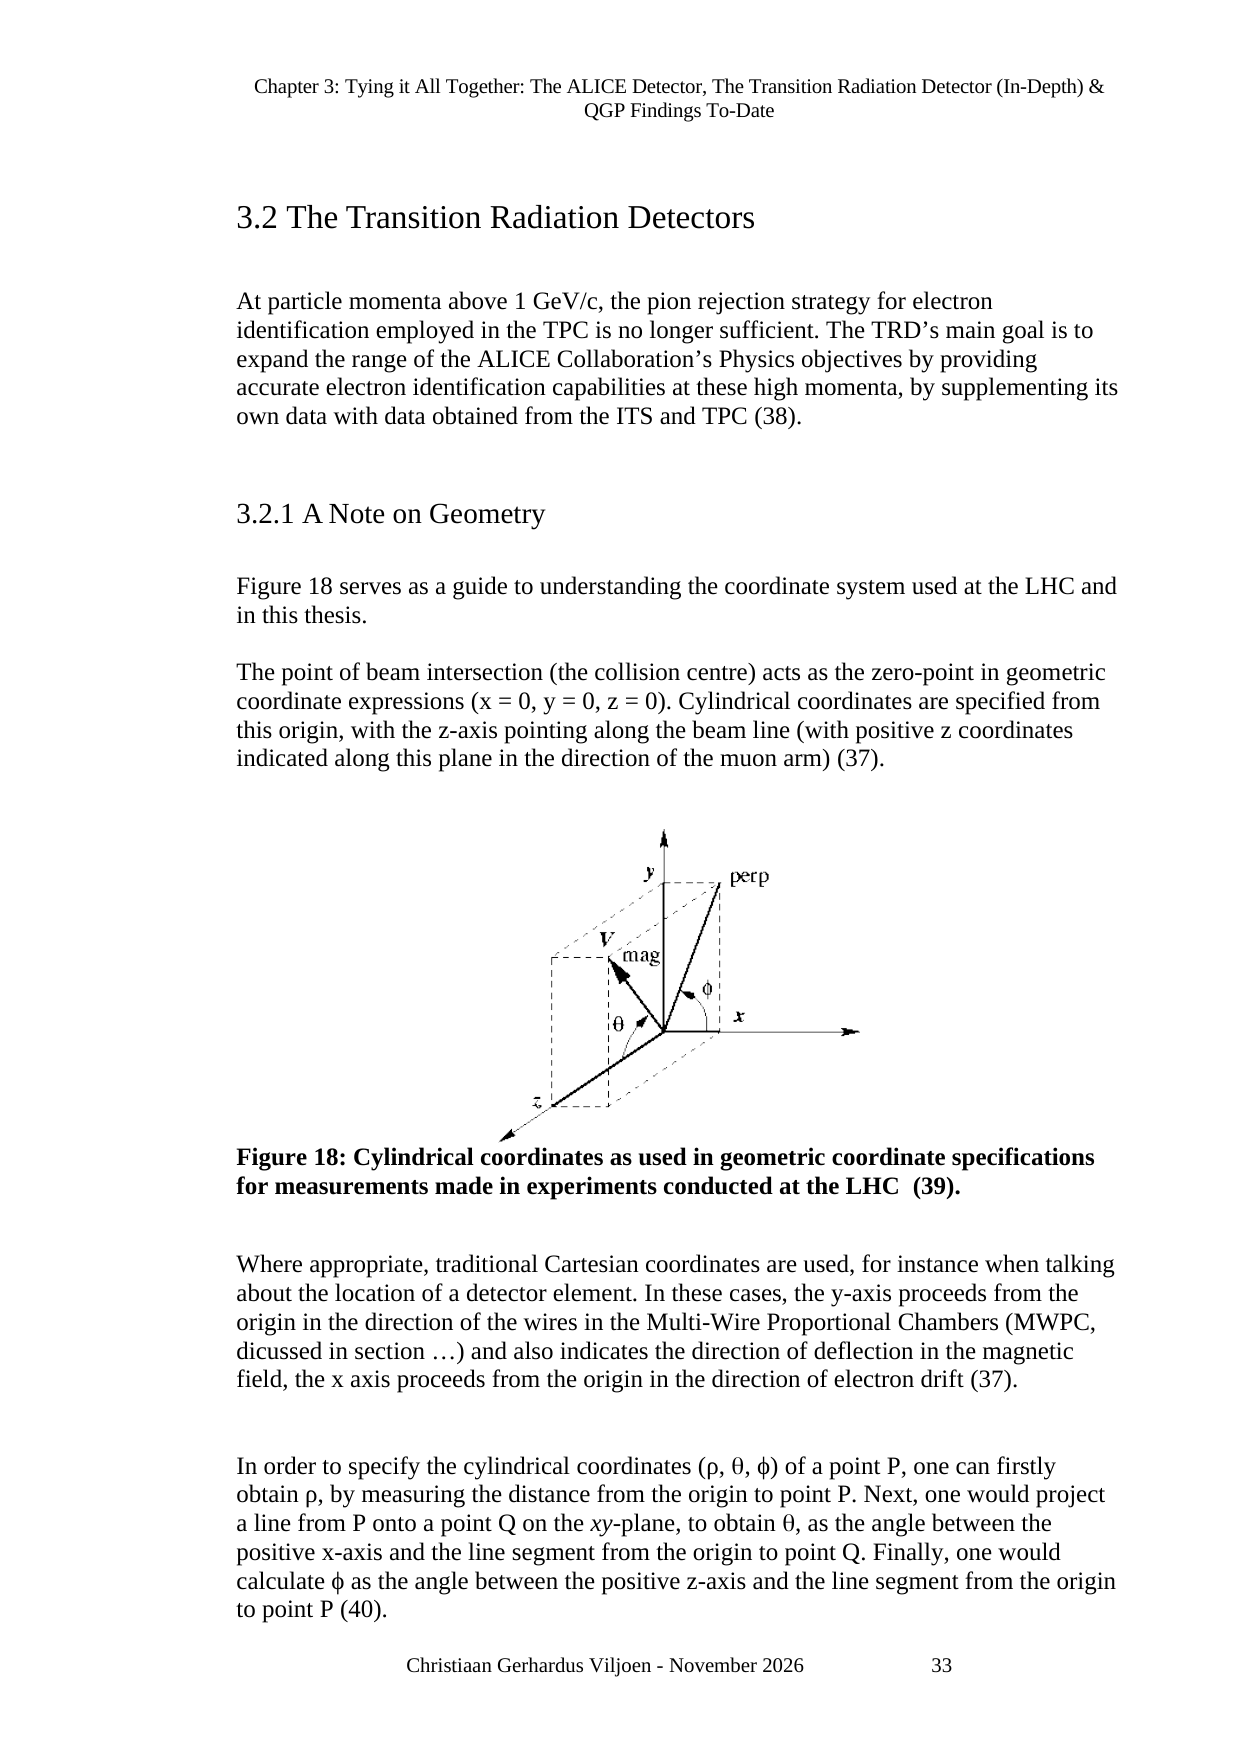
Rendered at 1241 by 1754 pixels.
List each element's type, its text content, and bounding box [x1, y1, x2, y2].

text The point of beam intersection (the collision centre) acts as the zero-point in geometric coordinate expressions (x = 0, y = 0, z = 0). Cylindrical coordinates are specified from this origin, with the z-axis pointing along the beam line (with positive z coordinates indicated along this plane in the direction of the muon arm) . [236, 657, 1122, 772]
picture [498, 829, 860, 1143]
subtitle A Note on Geometry [236, 496, 1122, 530]
text Figure 18: Cylindrical coordinates as used in geometric coordinate specifications for measurements made in experiments conducted at the LHC . [236, 1142, 1122, 1200]
text In order to specify the cylindrical coordinates (ρ, , ϕ) of a point P, one can firstly obtain ρ, by measuring the distance from the origin to point P. Next, one would project a line from P onto a point Q on the xy-plane, to obtain , as the angle between the positive x-axis and the line segment from the origin to point Q. Finally, one would calculate ϕ as the angle between the positive z-axis and the line segment from the origin to point P . [236, 1451, 1122, 1623]
subtitle The Transition Radiation Detectors [236, 197, 1122, 235]
text At particle momenta above 1 GeV/c, the pion rejection strategy for electron identification employed in the TPC is no longer sufficient. The TRD’s main goal is to expand the range of the ALICE Collaboration’s Physics objectives by providing accurate electron identification capabilities at these high momenta, by supplementing its own data with data obtained from the ITS and TPC . [236, 286, 1122, 430]
text Where appropriate, traditional Cartesian coordinates are used, for instance when talking about the location of a detector element. In these cases, the y-axis proceeds from the origin in the direction of the wires in the Multi-Wire Proportional Chambers (MWPC, dicussed in section …) and also indicates the direction of deflection in the magnetic field, the x axis proceeds from the origin in the direction of electron drift . [236, 1249, 1122, 1393]
text Figure 18 serves as a guide to understanding the coordinate system used at the LHC and in this thesis. [236, 571, 1122, 628]
